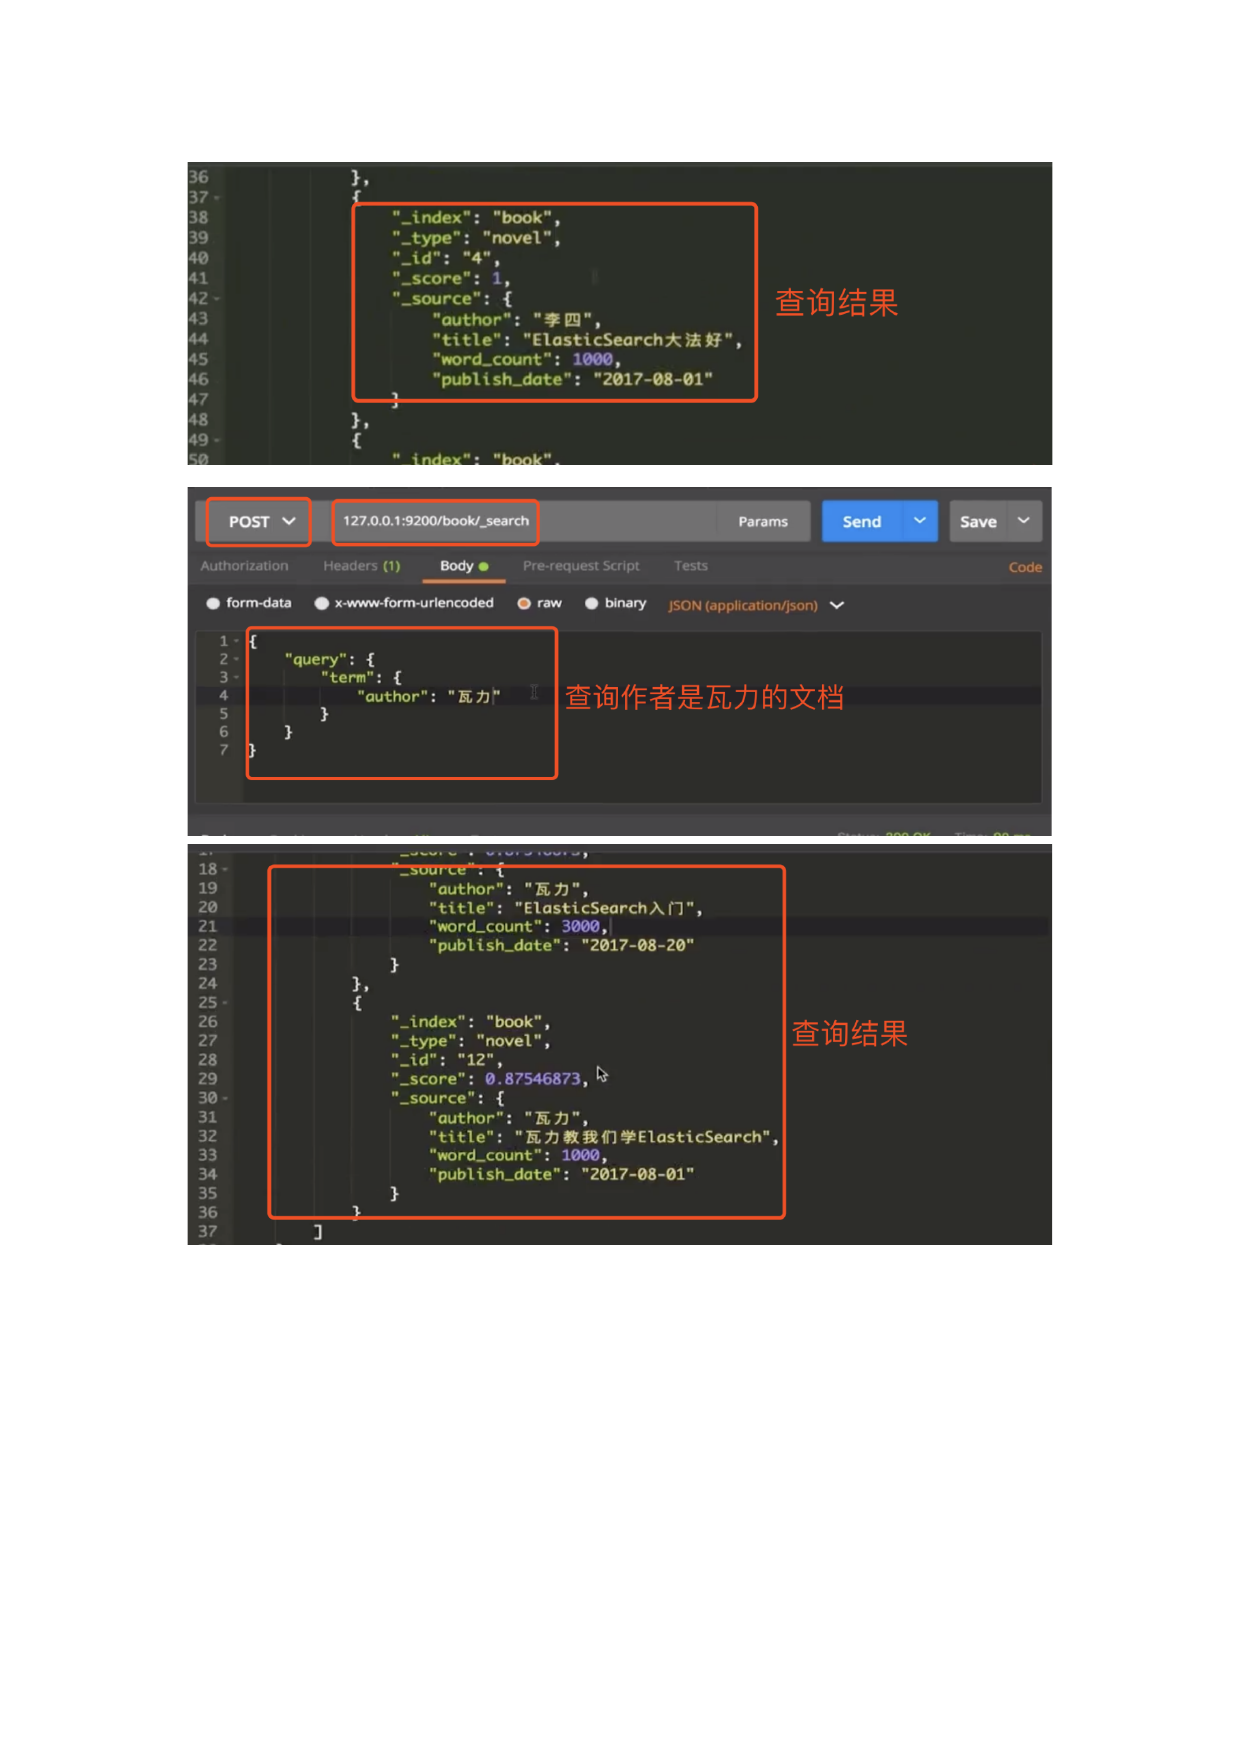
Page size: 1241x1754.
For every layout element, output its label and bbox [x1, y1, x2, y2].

picture [187, 844, 1053, 1245]
picture [187, 162, 1053, 465]
picture [187, 487, 1052, 836]
